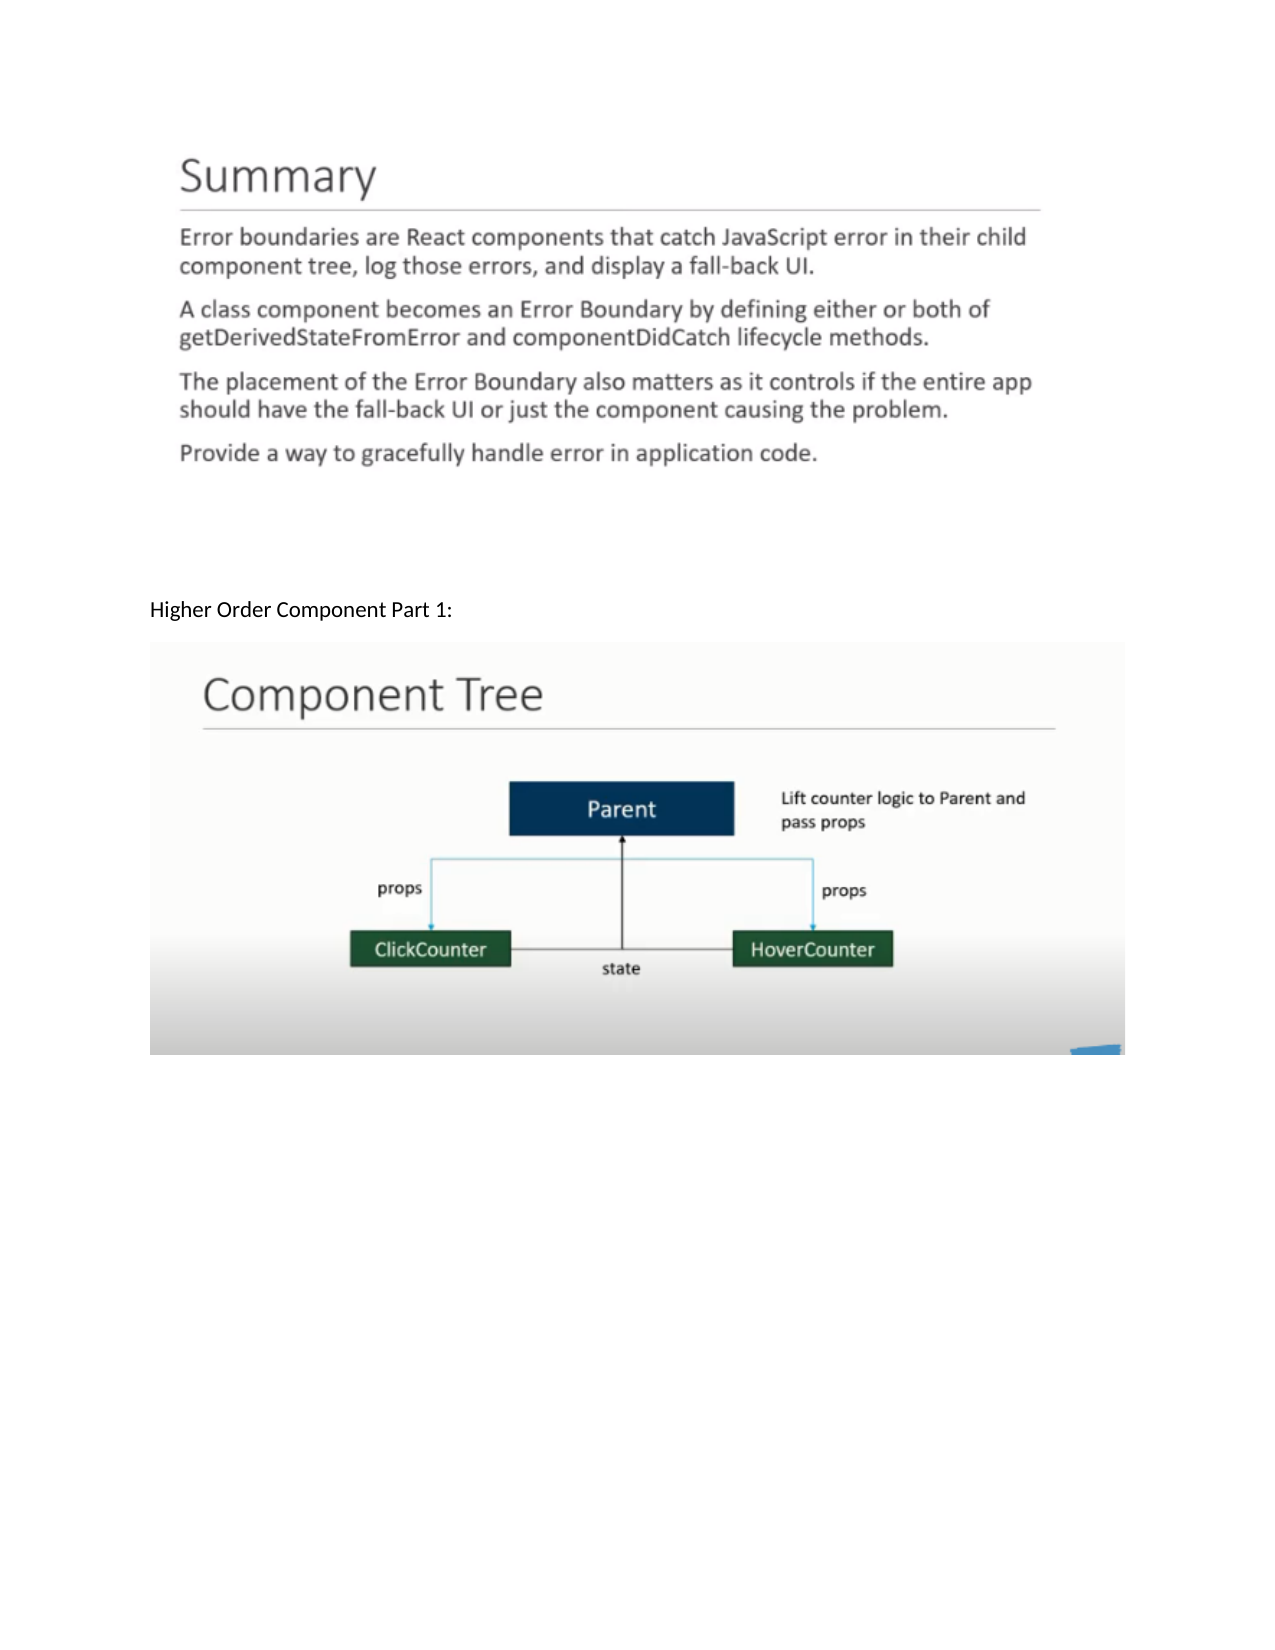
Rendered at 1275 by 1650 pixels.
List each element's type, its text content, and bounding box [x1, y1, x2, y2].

picture [150, 150, 1125, 577]
picture [150, 642, 1125, 1055]
text Higher Order Component Part 1: [150, 595, 1125, 623]
